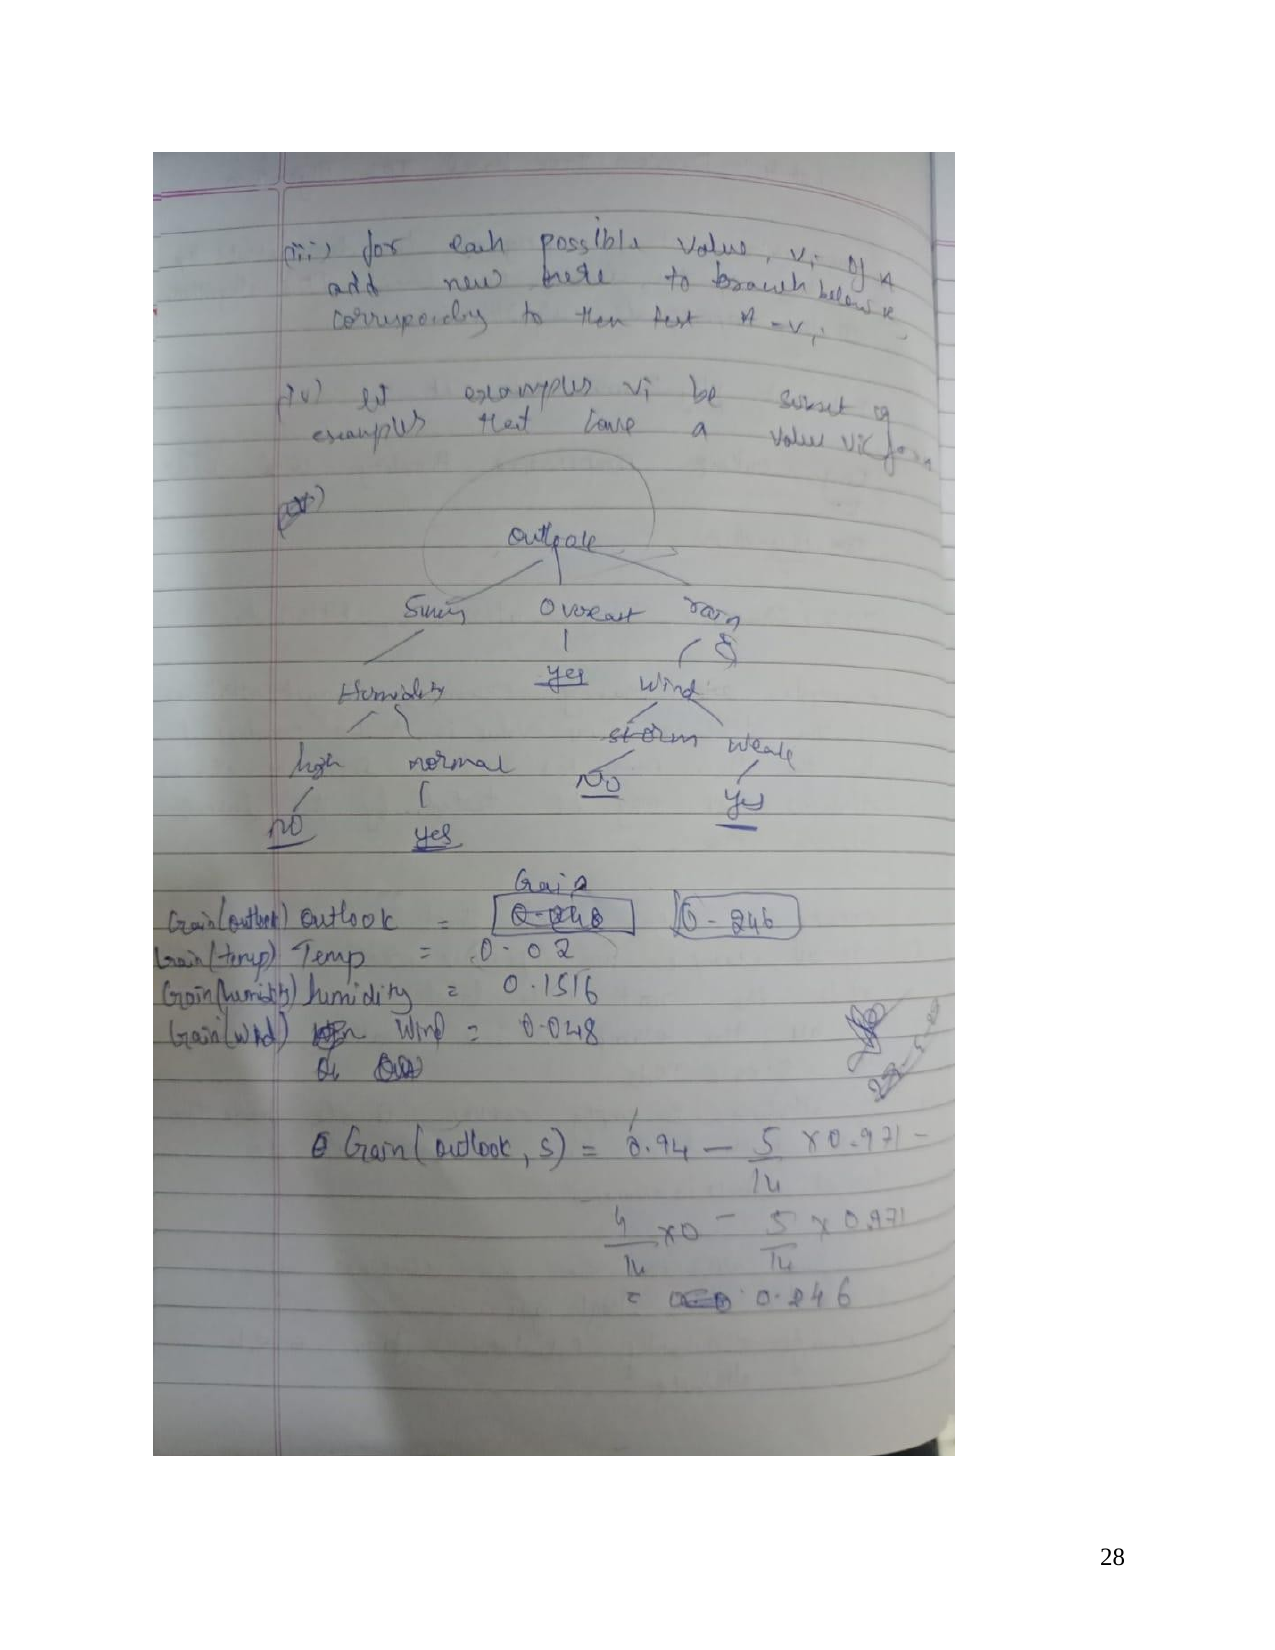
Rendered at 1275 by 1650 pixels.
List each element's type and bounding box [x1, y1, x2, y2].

picture [153, 152, 955, 1456]
